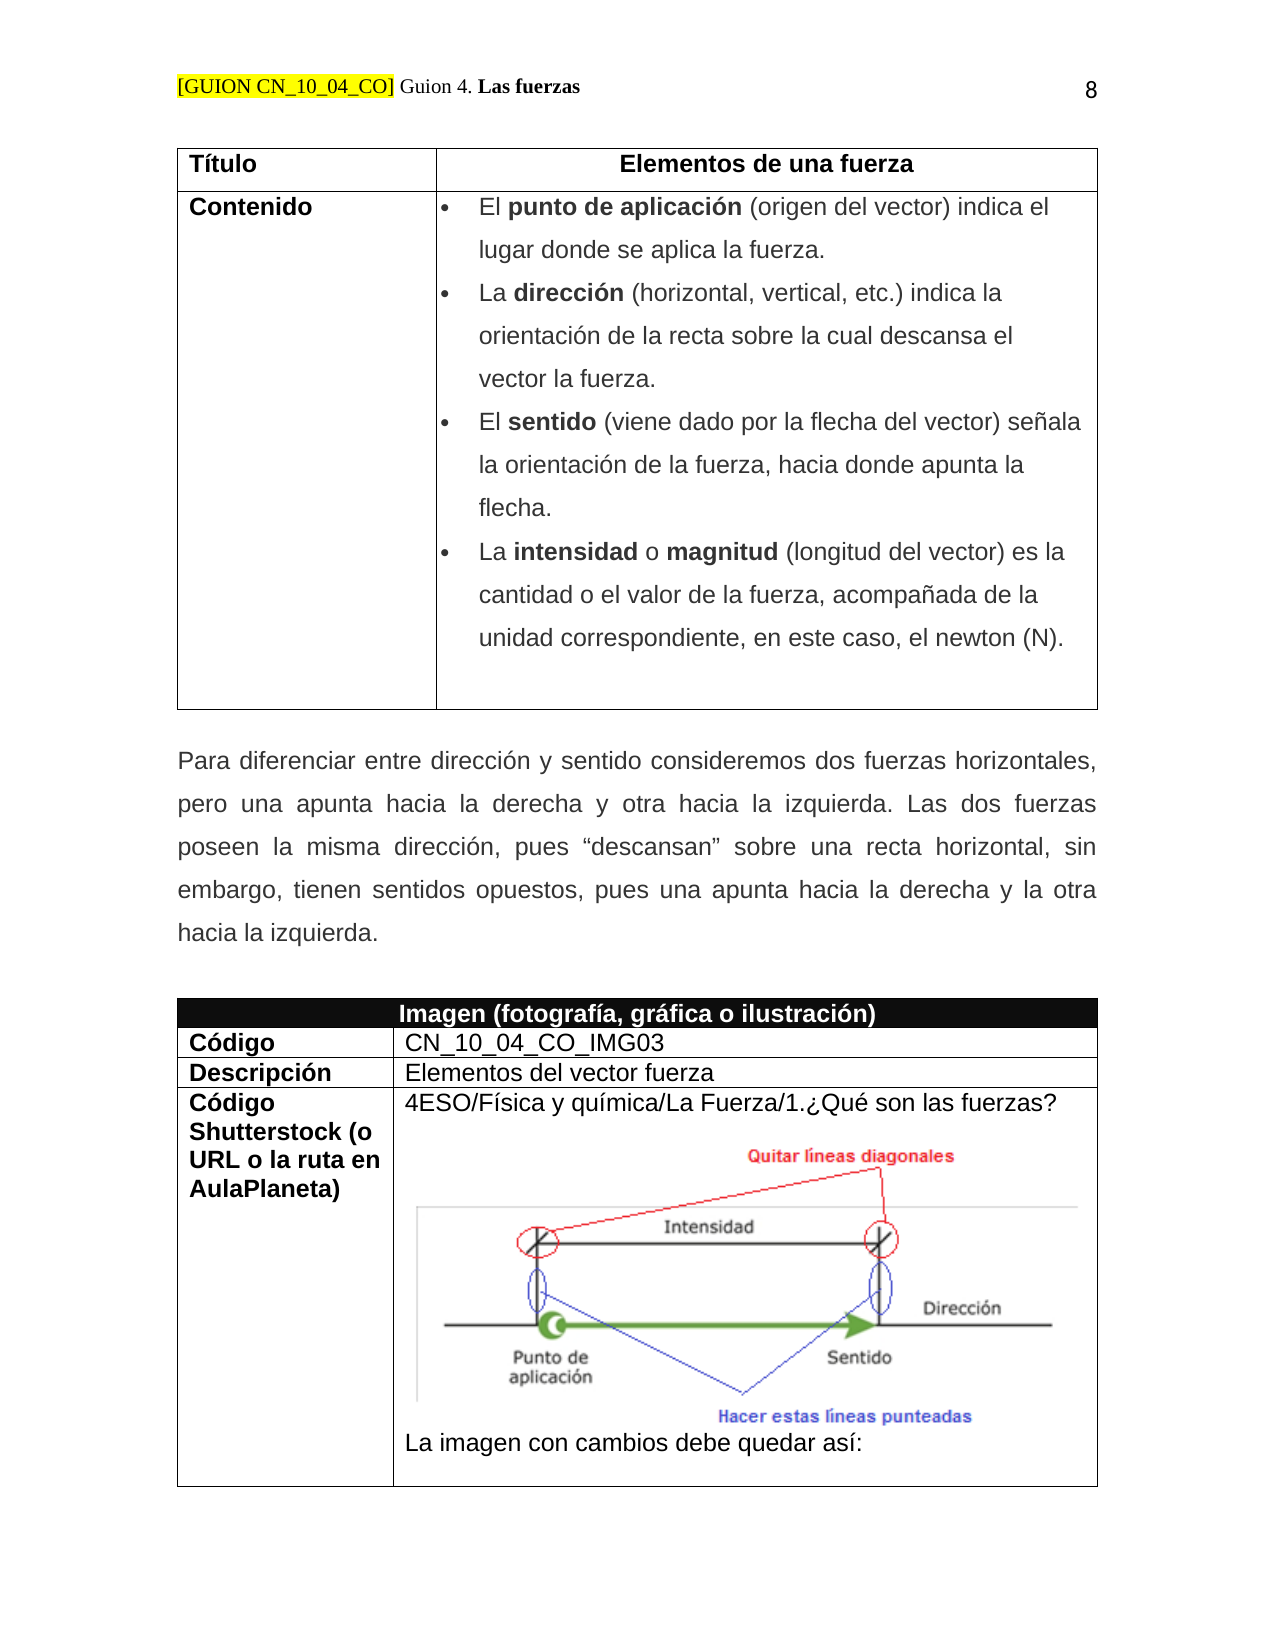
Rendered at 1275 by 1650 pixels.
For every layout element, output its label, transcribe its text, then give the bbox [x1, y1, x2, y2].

picture [404, 1145, 1086, 1429]
table_cell Elementos de una fuerza [437, 149, 1097, 191]
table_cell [178, 1088, 393, 1486]
text Para diferenciar entre dirección y sentido consideremos dos fuerzas horizontales, pero una apunta hacia la derecha y otra hacia la izquierda. Las dos fuerzas poseen la misma dirección, pues “descansan” sobre una recta horizontal, sin embargo, tienen sentidos opuestos, pues una apunta hacia la derecha y la otra hacia la izquierda. [177, 746, 1098, 947]
table_cell Contenido [178, 192, 436, 709]
table_cell Elementos del vector fuerza [394, 1058, 1097, 1087]
table_cell CN_10_04_CO_IMG03 [394, 1028, 1097, 1057]
table_cell El punto de aplicación (origen del vector) indica el lugar donde se aplica la fuerza. La dirección (horizontal, vertical, etc.) indica la orientación de la recta sobre la cual descansa el vector la fuerza. El sentido (viene dado por la flecha del vector) señala la orientación de la fuerza, hacia donde apunta la flecha. La intensidad o magnitud (longitud del vector) es la cantidad o el valor de la fuerza, acompañada de la unidad correspondiente, en este caso, el newton (N). [437, 192, 1097, 709]
table_cell Código [178, 1028, 393, 1057]
table_header Imagen (fotografía, gráfica o ilustración) [178, 999, 1097, 1027]
table_cell Descripción [178, 1058, 393, 1087]
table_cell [394, 1088, 1097, 1486]
table_cell Título [178, 149, 436, 191]
